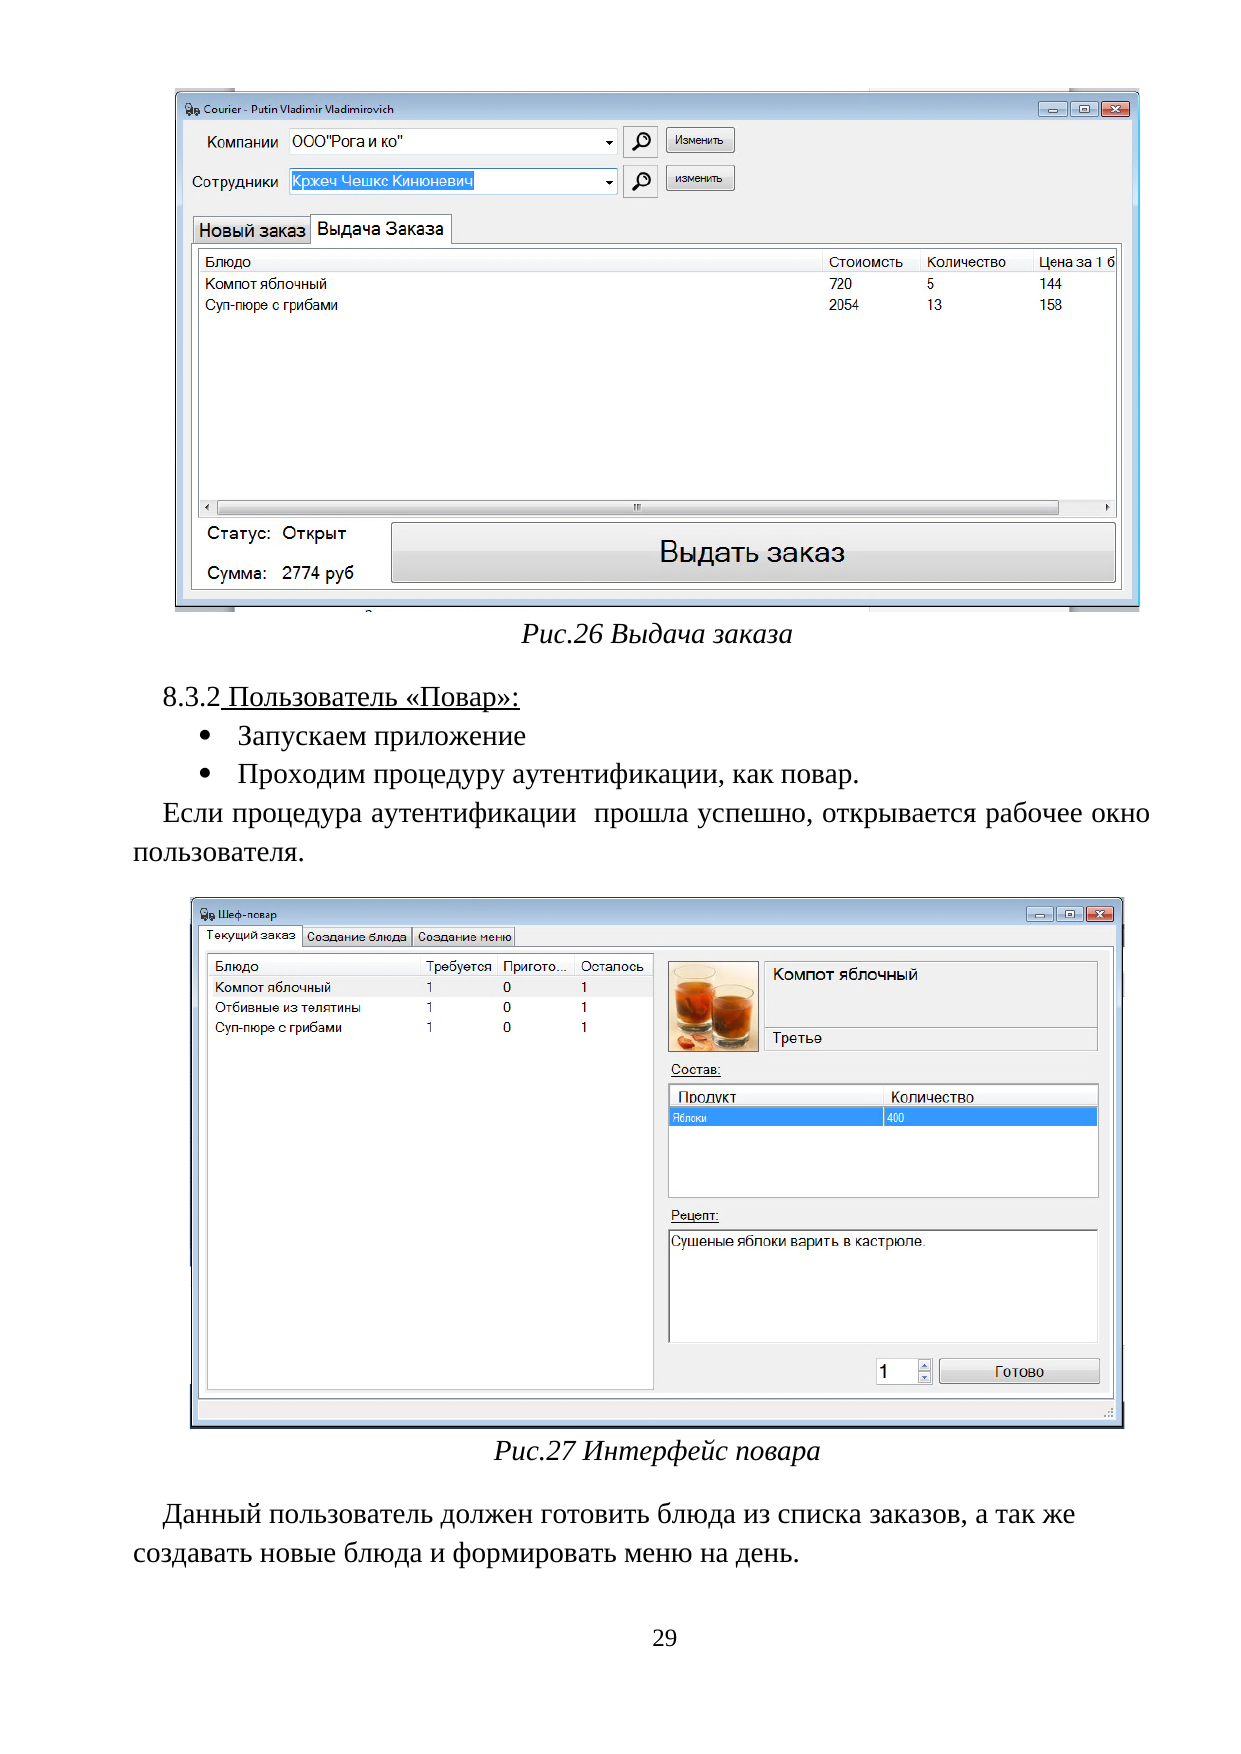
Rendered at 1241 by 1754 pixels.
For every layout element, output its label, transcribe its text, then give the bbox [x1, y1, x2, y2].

picture [174, 88, 1140, 612]
picture [189, 897, 1125, 1429]
text Рис.26 Выдача заказа [133, 616, 1152, 649]
text 8.3.2 Пользователь «Повар»: [133, 679, 1152, 713]
text Рис.27 Интерфейс повара [133, 1433, 1152, 1466]
text Если процедура аутентификации прошла успешно, открывается рабочее окно пользователя. [133, 795, 1152, 867]
text Данный пользователь должен готовить блюда из списка заказов, а так же создавать новые блюда и формировать меню на день. [133, 1496, 1152, 1568]
list Проходим процедуру аутентификации, как повар. [200, 756, 1152, 790]
list Запускаем приложение [200, 718, 1152, 751]
